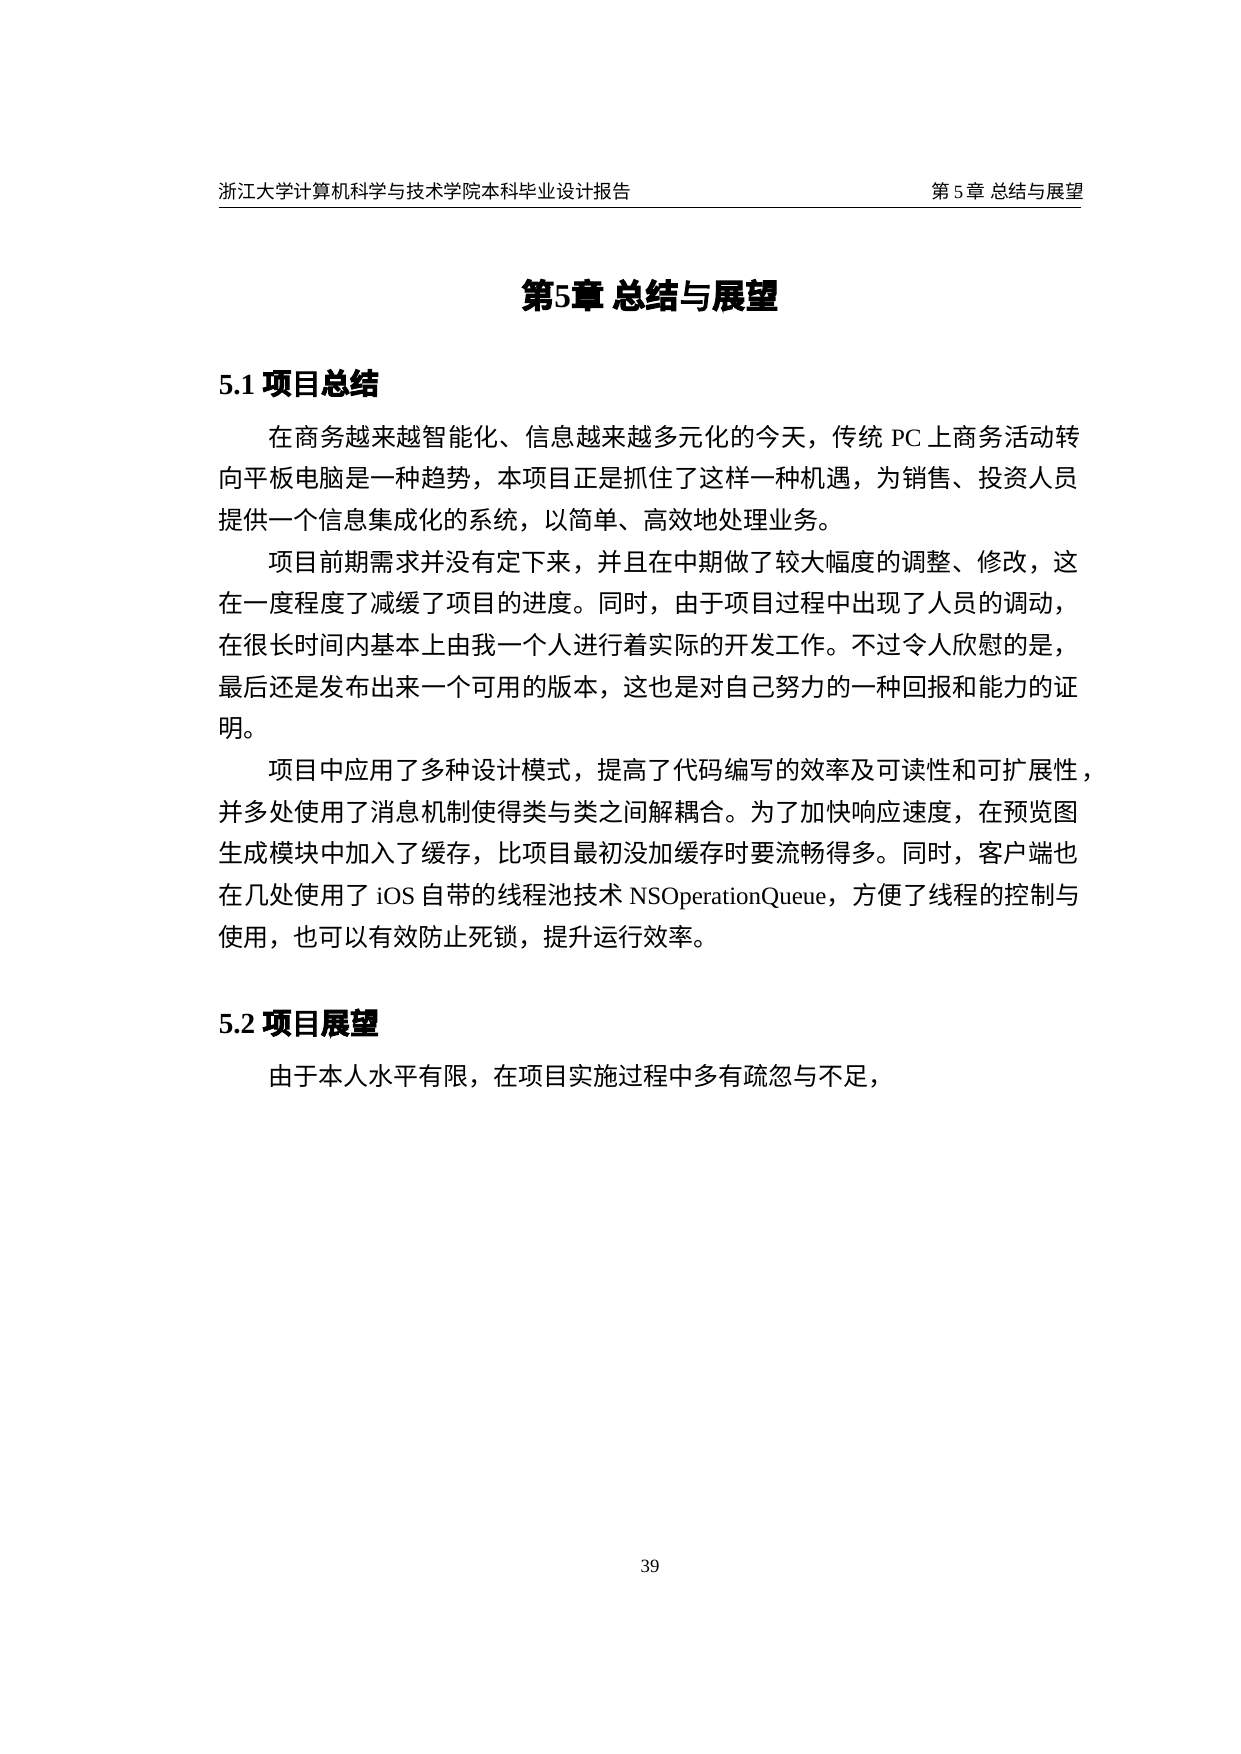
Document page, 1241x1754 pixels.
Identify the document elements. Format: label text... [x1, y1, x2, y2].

subtitle 总结与展望 [218, 274, 1081, 315]
text 由于本人水平有限，在项目实施过程中多有疏忽与不足， [218, 1052, 1081, 1094]
text 项目展望 [218, 1004, 1081, 1040]
text 项目中应用了多种设计模式，提高了代码编写的效率及可读性和可扩展性，并多处使用了消息机制使得类与类之间解耦合。为了加快响应速度，在预览图生成模块中加入了缓存，比项目最初没加缓存时要流畅得多。同时，客户端也在几处使用了iOS自带的线程池技术NSOperationQueue，方便了线程的控制与使用，也可以有效防止死锁，提升运行效率。 [218, 746, 1081, 954]
text 在商务越来越智能化、信息越来越多元化的今天，传统PC上商务活动转向平板电脑是一种趋势，本项目正是抓住了这样一种机遇，为销售、投资人员提供一个信息集成化的系统，以简单、高效地处理业务。 [218, 413, 1081, 538]
text 项目总结 [218, 365, 1081, 400]
text 项目前期需求并没有定下来，并且在中期做了较大幅度的调整、修改，这在一度程度了减缓了项目的进度。同时，由于项目过程中出现了人员的调动，在很长时间内基本上由我一个人进行着实际的开发工作。不过令人欣慰的是，最后还是发布出来一个可用的版本，这也是对自己努力的一种回报和能力的证明。 [218, 538, 1081, 746]
